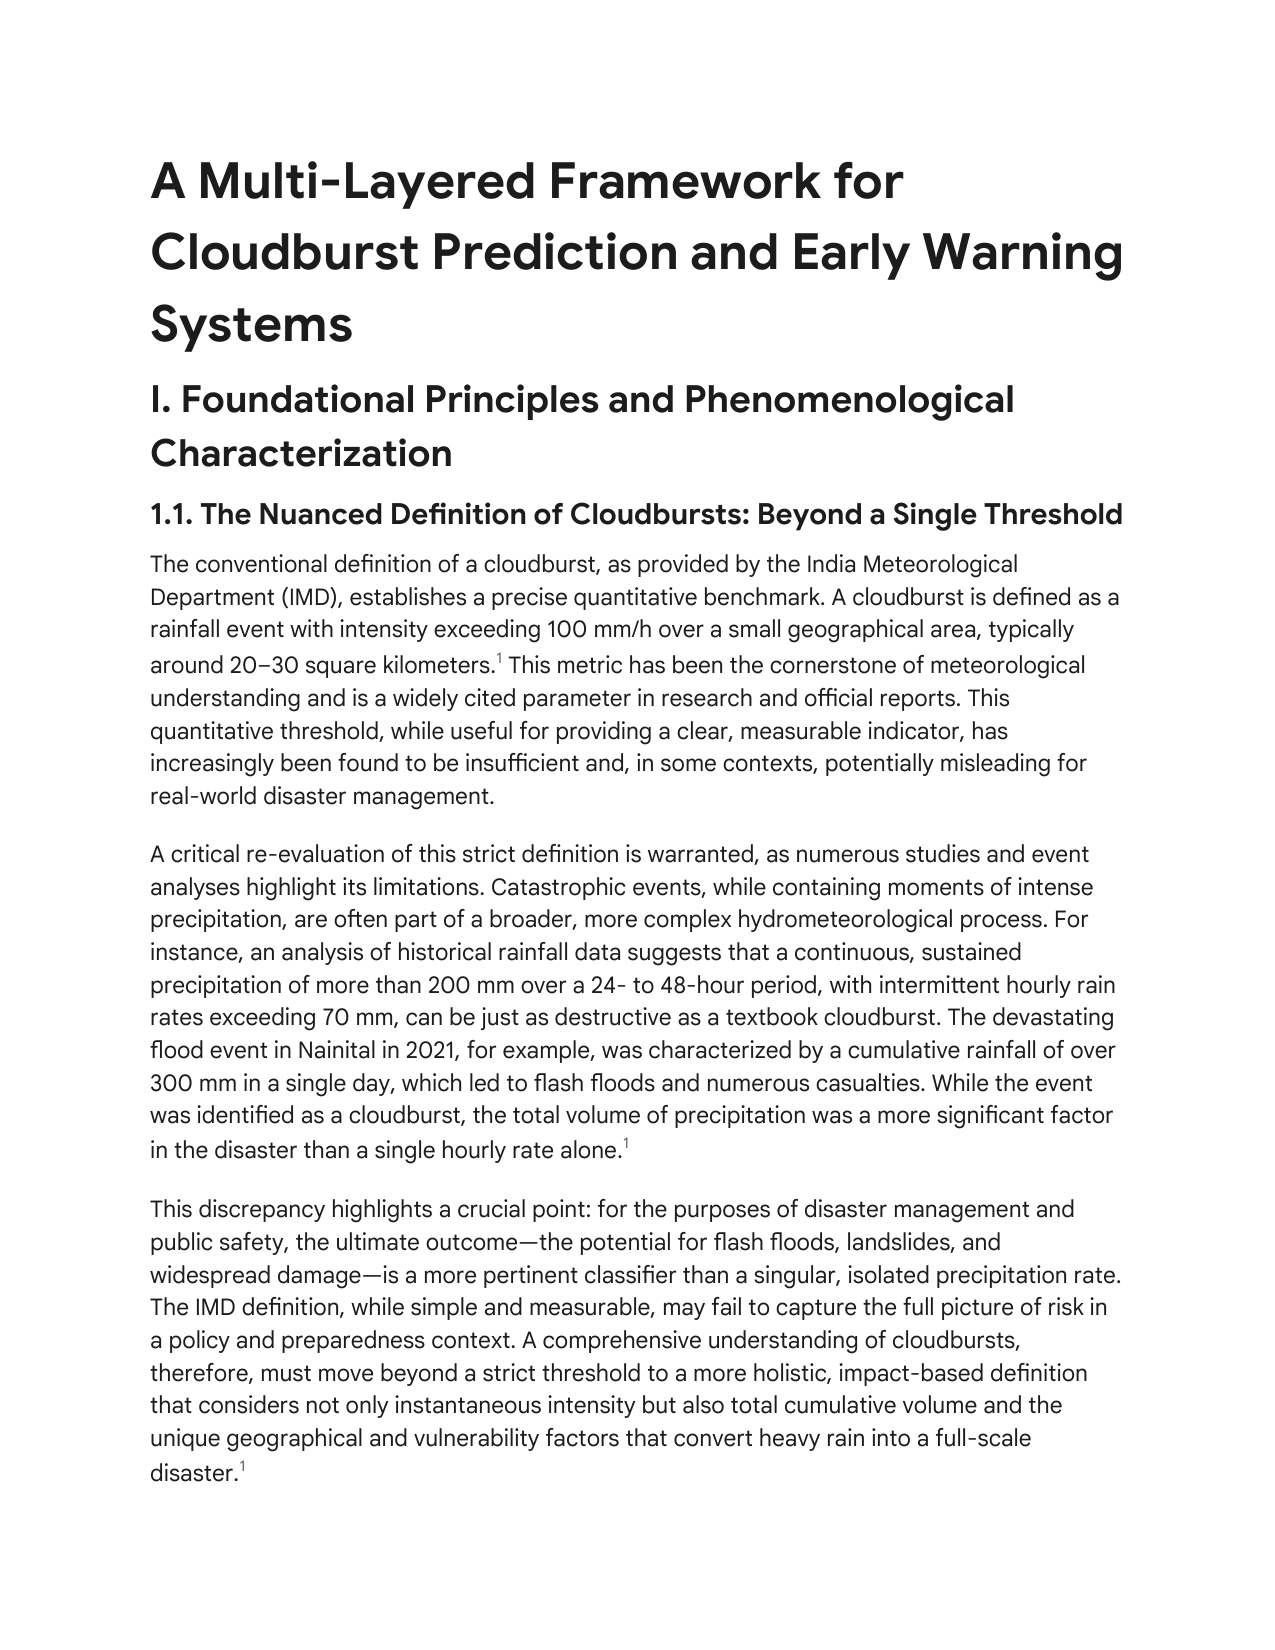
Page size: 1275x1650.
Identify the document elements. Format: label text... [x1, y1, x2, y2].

subtitle I. Foundational Principles and Phenomenological Characterization [150, 377, 1125, 477]
subtitle 1.1. The Nuanced Definition of Cloudbursts: Beyond a Single Threshold [150, 496, 1125, 533]
text The conventional definition of a cloudburst, as provided by the India Meteorological Department (IMD), establishes a precise quantitative benchmark. A cloudburst is defined as a rainfall event with intensity exceeding 100 mm/h over a small geographical area, typically around 20–30 square kilometers.1 This metric has been the cornerstone of meteorological understanding and is a widely cited parameter in research and official reports. This quantitative threshold, while useful for providing a clear, measurable indicator, has increasingly been found to be insufficient and, in some contexts, potentially misleading for real-world disaster management. [150, 550, 1125, 811]
text This discrepancy highlights a crucial point: for the purposes of disaster management and public safety, the ultimate outcome—the potential for flash floods, landslides, and widespread damage—is a more pertinent classifier than a singular, isolated precipitation rate. The IMD definition, while simple and measurable, may fail to capture the full picture of risk in a policy and preparedness context. A comprehensive understanding of cloudbursts, therefore, must move beyond a strict threshold to a more holistic, impact-based definition that considers not only instantaneous intensity but also total cumulative volume and the unique geographical and vulnerability factors that convert heavy rain into a full-scale disaster.1 [150, 1196, 1125, 1489]
subtitle A Multi-Layered Framework for Cloudburst Prediction and Early Warning Systems [150, 150, 1125, 355]
text A critical re-evaluation of this strict definition is warranted, as numerous studies and event analyses highlight its limitations. Catastrophic events, while containing moments of intense precipitation, are often part of a broader, more complex hydrometeorological process. For instance, an analysis of historical rainfall data suggests that a continuous, sustained precipitation of more than 200 mm over a 24- to 48-hour period, with intermittent hourly rain rates exceeding 70 mm, can be just as destructive as a textbook cloudburst. The devastating flood event in Nainital in 2021, for example, was characterized by a cumulative rainfall of over 300 mm in a single day, which led to flash floods and numerous casualties. While the event was identified as a cloudburst, the total volume of precipitation was a more significant factor in the disaster than a single hourly rate alone.1 [150, 840, 1125, 1166]
